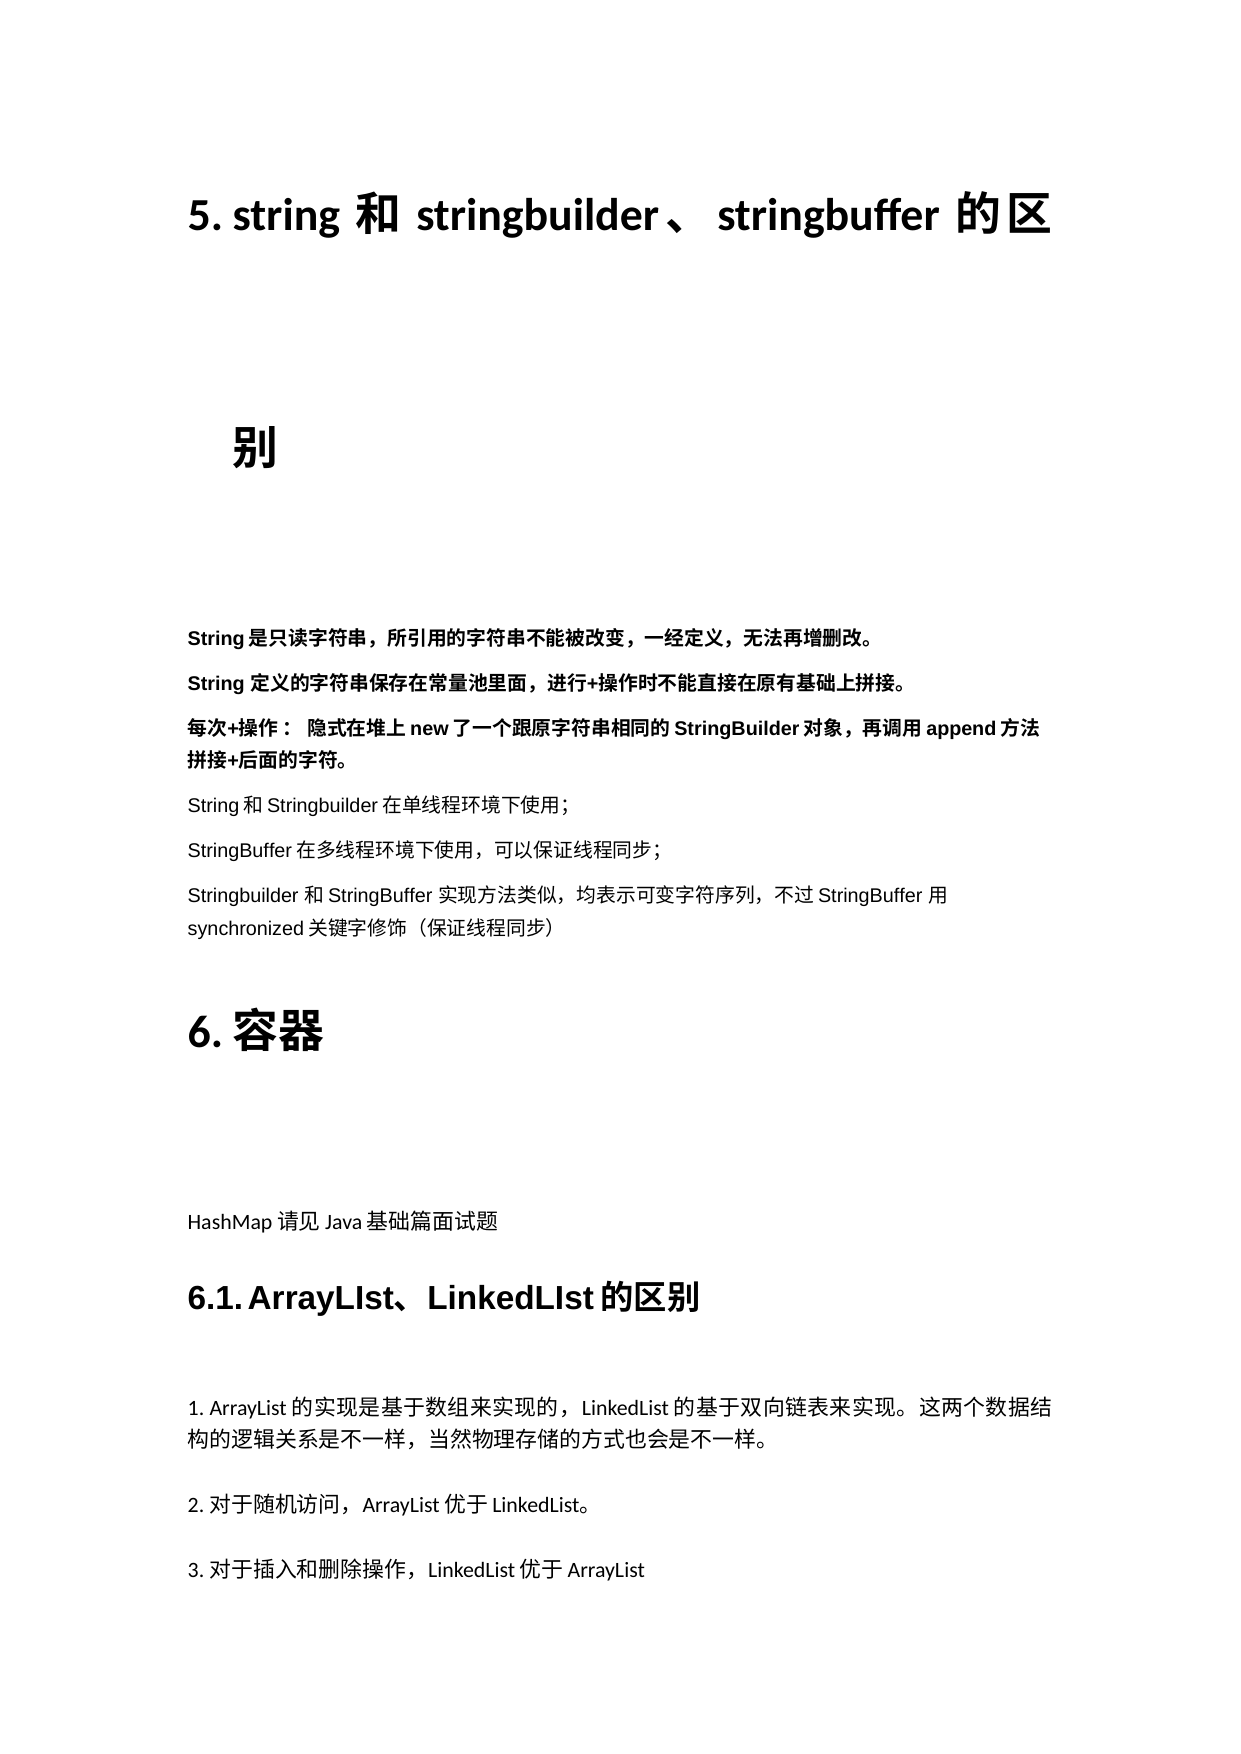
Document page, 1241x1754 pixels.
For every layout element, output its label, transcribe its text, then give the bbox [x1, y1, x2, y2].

text StringBuffer在多线程环境下使用，可以保证线程同步； [187, 833, 1053, 866]
text HashMap请见Java基础篇面试题 [187, 1203, 1053, 1236]
text String是只读字符串，所引用的字符串不能被改变，一经定义，无法再增删改。 [187, 621, 1053, 653]
text String 定义的字符串保存在常量池里面，进行+操作时不能直接在原有基础上拼接。 [187, 666, 1053, 698]
subtitle 容器 [187, 978, 1053, 1076]
text String和Stringbuilder在单线程环境下使用； [187, 788, 1053, 821]
text 3. 对于插入和删除操作，LinkedList优于ArrayList [187, 1552, 1053, 1584]
text 1. ArrayList的实现是基于数组来实现的，LinkedList的基于双向链表来实现。这两个数据结构的逻辑关系是不一样，当然物理存储的方式也会是不一样。 [187, 1389, 1053, 1454]
text 2. 对于随机访问，ArrayList优于LinkedList。 [187, 1487, 1053, 1519]
text Stringbuilder 和StringBuffer 实现方法类似，均表示可变字符序列，不过StringBuffer 用synchronized关键字修饰（保证线程同步） [187, 878, 1053, 943]
subtitle ArrayLIst、LinkedLIst的区别 [187, 1263, 1053, 1328]
subtitle string和stringbuilder、stringbuffer的区别 [187, 162, 1053, 493]
text 每次+操作 ： 隐式在堆上new了一个跟原字符串相同的StringBuilder对象，再调用append方法 拼接+后面的字符。 [187, 711, 1053, 776]
